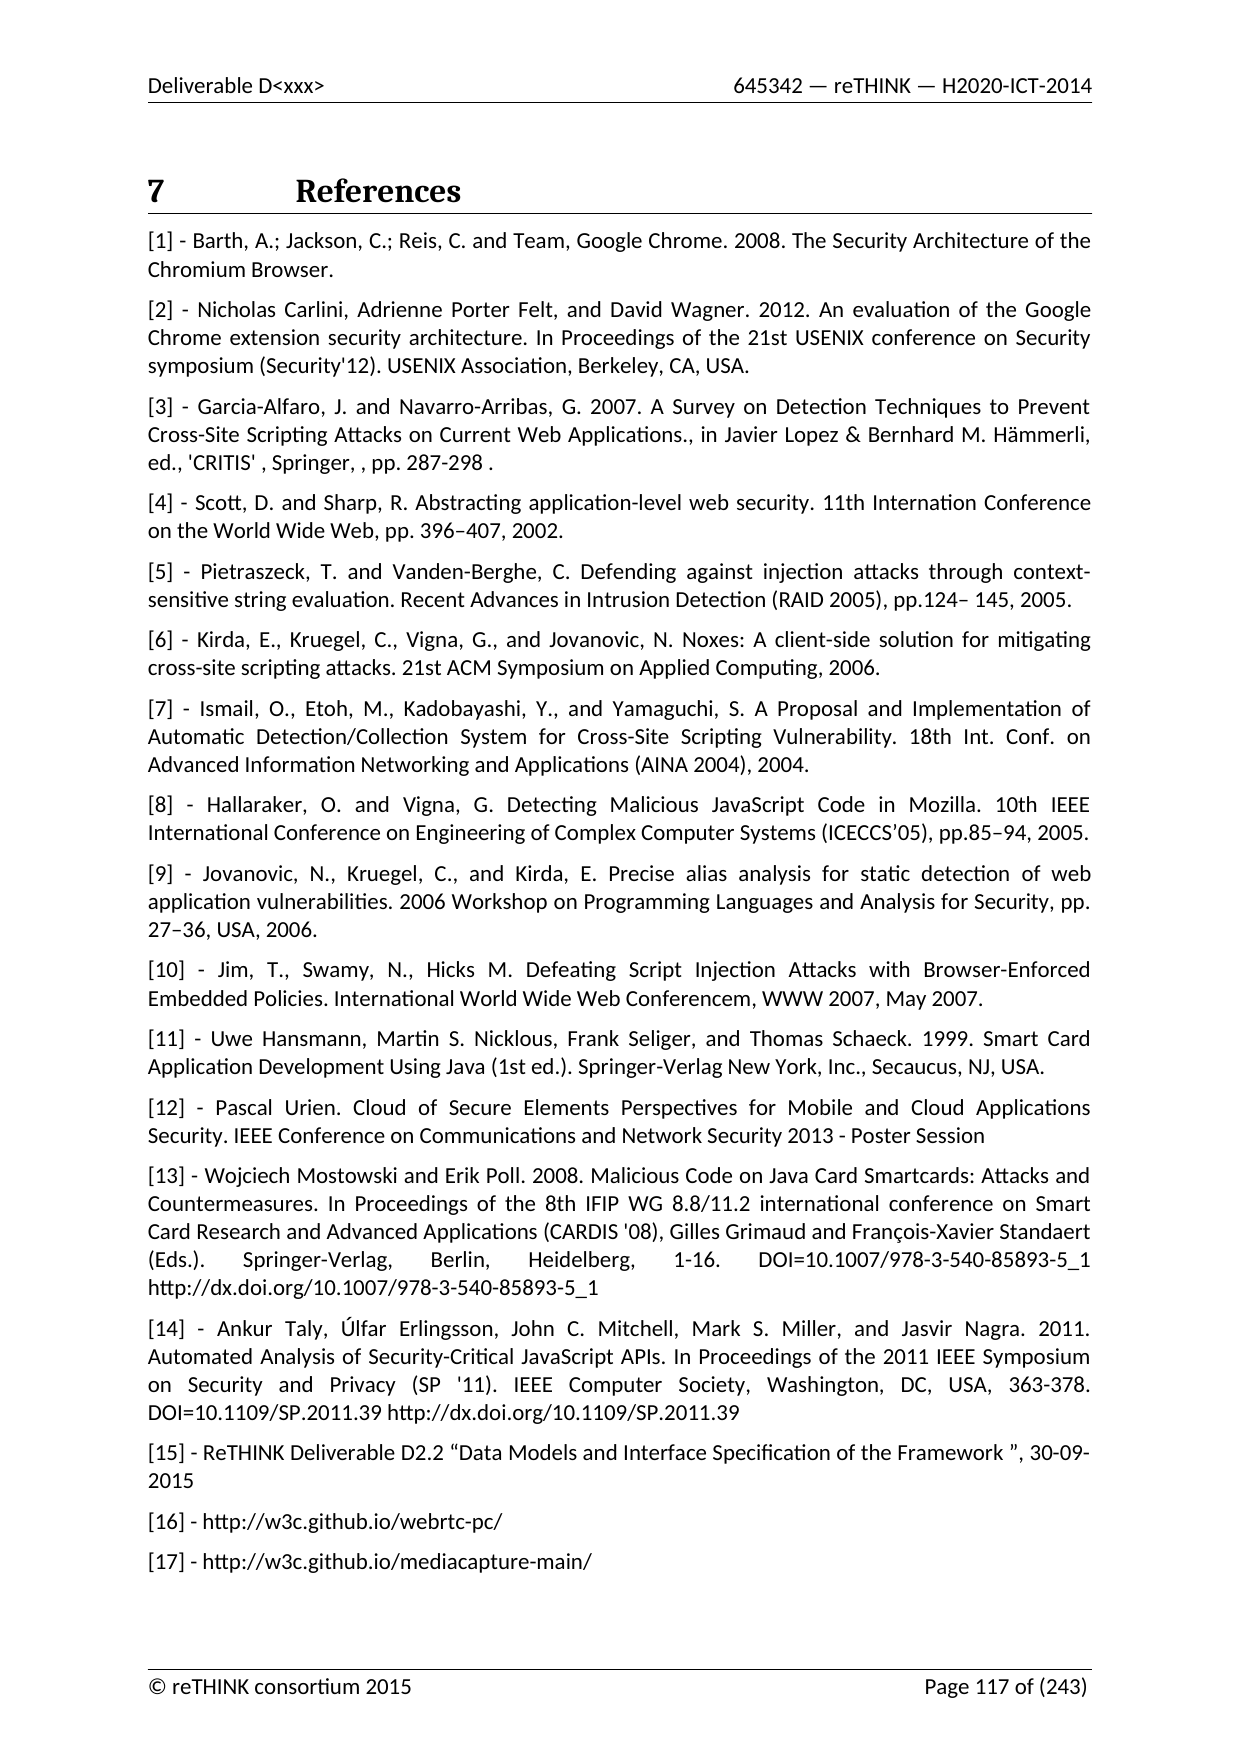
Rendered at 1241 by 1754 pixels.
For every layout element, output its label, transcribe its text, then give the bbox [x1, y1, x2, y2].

text [4] - Scott, D. and Sharp, R. Abstracting application-level web security. 11th Internation Conference on the World Wide Web, pp. 396–407, 2002. [148, 488, 1092, 544]
text [16] - http://w3c.github.io/webrtc-pc/ [148, 1507, 1092, 1535]
text [11] - Uwe Hansmann, Martin S. Nicklous, Frank Seliger, and Thomas Schaeck. 1999. Smart Card Application Development Using Java (1st ed.). Springer-Verlag New York, Inc., Secaucus, NJ, USA. [148, 1024, 1092, 1080]
text [5] - Pietraszeck, T. and Vanden-Berghe, C. Defending against injection attacks through context-sensitive string evaluation. Recent Advances in Intrusion Detection (RAID 2005), pp.124– 145, 2005. [148, 557, 1092, 613]
text [6] - Kirda, E., Kruegel, C., Vigna, G., and Jovanovic, N. Noxes: A client-side solution for mitigating cross-site scripting attacks. 21st ACM Symposium on Applied Computing, 2006. [148, 625, 1092, 681]
text [2] - Nicholas Carlini, Adrienne Porter Felt, and David Wagner. 2012. An evaluation of the Google Chrome extension security architecture. In Proceedings of the 21st USENIX conference on Security symposium (Security'12). USENIX Association, Berkeley, CA, USA. [148, 295, 1092, 379]
text [1] - Barth, A.; Jackson, C.; Reis, C. and Team, Google Chrome. 2008. The Security Architecture of the Chromium Browser. [148, 227, 1092, 283]
text [15] - ReTHINK Deliverable D2.2 “Data Models and Interface Specification of the Framework ”, 30-09-2015 [148, 1438, 1092, 1494]
text [14] - Ankur Taly, Úlfar Erlingsson, John C. Mitchell, Mark S. Miller, and Jasvir Nagra. 2011. Automated Analysis of Security-Critical JavaScript APIs. In Proceedings of the 2011 IEEE Symposium on Security and Privacy (SP '11). IEEE Computer Society, Washington, DC, USA, 363-378. DOI=10.1109/SP.2011.39 http://dx.doi.org/10.1109/SP.2011.39 [148, 1314, 1092, 1426]
text [9] - Jovanovic, N., Kruegel, C., and Kirda, E. Precise alias analysis for static detection of web application vulnerabilities. 2006 Workshop on Programming Languages and Analysis for Security, pp. 27–36, USA, 2006. [148, 859, 1092, 943]
text [17] - http://w3c.github.io/mediacapture-main/ [148, 1547, 1092, 1576]
subtitle References [148, 173, 1092, 213]
text [7] - Ismail, O., Etoh, M., Kadobayashi, Y., and Yamaguchi, S. A Proposal and Implementation of Automatic Detection/Collection System for Cross-Site Scripting Vulnerability. 18th Int. Conf. on Advanced Information Networking and Applications (AINA 2004), 2004. [148, 694, 1092, 778]
text [10] - Jim, T., Swamy, N., Hicks M. Defeating Script Injection Attacks with Browser-Enforced Embedded Policies. International World Wide Web Conferencem, WWW 2007, May 2007. [148, 956, 1092, 1012]
text [12] - Pascal Urien. Cloud of Secure Elements Perspectives for Mobile and Cloud Applications Security. IEEE Conference on Communications and Network Security 2013 - Poster Session [148, 1093, 1092, 1149]
text [8] - Hallaraker, O. and Vigna, G. Detecting Malicious JavaScript Code in Mozilla. 10th IEEE International Conference on Engineering of Complex Computer Systems (ICECCS’05), pp.85–94, 2005. [148, 791, 1092, 847]
text [13] - Wojciech Mostowski and Erik Poll. 2008. Malicious Code on Java Card Smartcards: Attacks and Countermeasures. In Proceedings of the 8th IFIP WG 8.8/11.2 international conference on Smart Card Research and Advanced Applications (CARDIS '08), Gilles Grimaud and François-Xavier Standaert (Eds.). Springer-Verlag, Berlin, Heidelberg, 1-16. DOI=10.1007/978-3-540-85893-5_1 http://dx.doi.org/10.1007/978-3-540-85893-5_1 [148, 1161, 1092, 1301]
text [3] - Garcia-Alfaro, J. and Navarro-Arribas, G. 2007. A Survey on Detection Techniques to Prevent Cross-Site Scripting Attacks on Current Web Applications., in Javier Lopez & Bernhard M. Hämmerli, ed., 'CRITIS' , Springer, , pp. 287-298 . [148, 392, 1092, 476]
